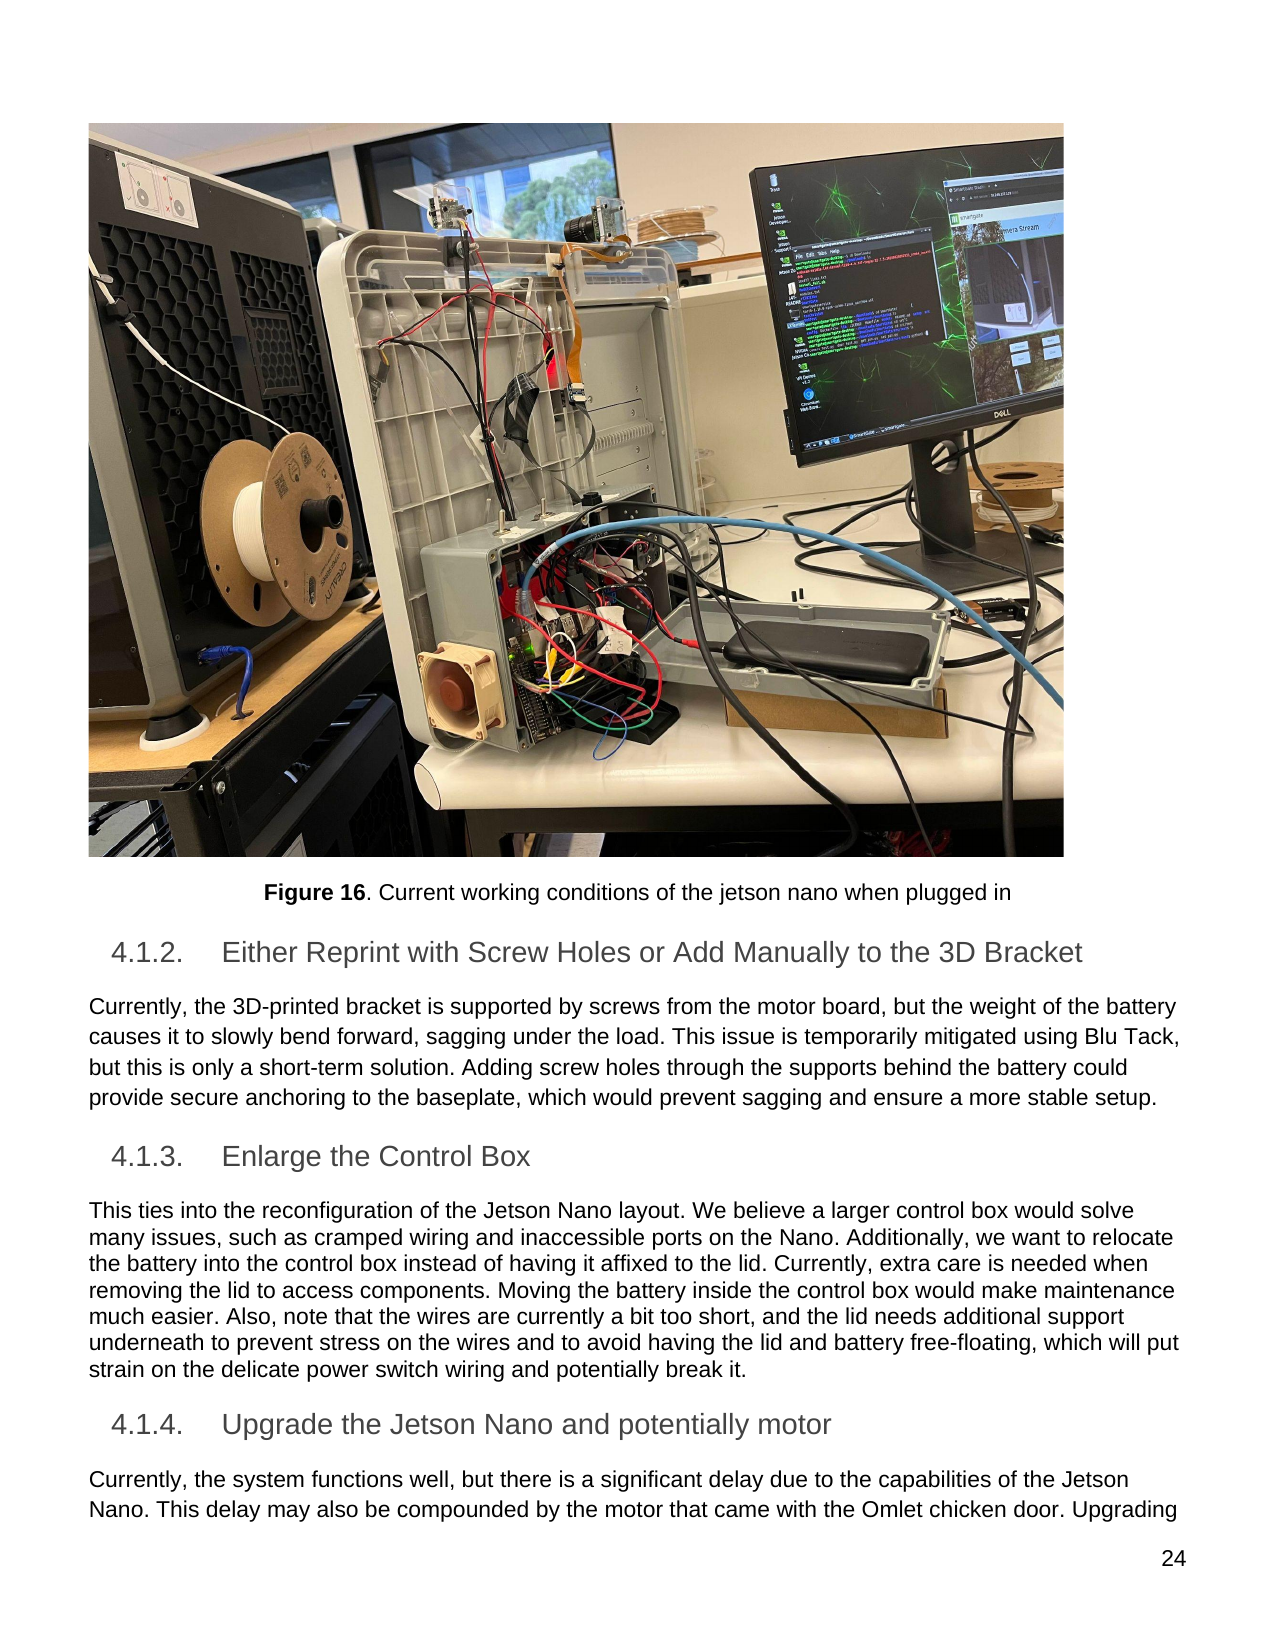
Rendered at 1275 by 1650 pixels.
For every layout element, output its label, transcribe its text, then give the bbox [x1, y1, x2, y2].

text This ties into the reconfiguration of the Jetson Nano layout. We believe a larger control box would solve many issues, such as cramped wiring and inaccessible ports on the Nano. Additionally, we want to relocate the battery into the control box instead of having it affixed to the lid. Currently, extra care is needed when removing the lid to access components. Moving the battery inside the control box would make maintenance much easier. Also, note that the wires are currently a bit too short, and the lid needs additional support underneath to prevent stress on the wires and to avoid having the lid and battery free-floating, which will put strain on the delicate power switch wiring and potentially break it. [88, 1197, 1186, 1382]
subtitle Enlarge the Control Box [184, 1139, 1186, 1172]
picture [88, 123, 1064, 857]
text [88, 1466, 1186, 1522]
subtitle Upgrade the Jetson Nano and potentially motor [184, 1407, 1186, 1441]
subtitle Either Reprint with Screw Holes or Add Manually to the 3D Bracket [184, 934, 1186, 968]
text Currently, the 3D-printed bracket is supported by screws from the motor board, but the weight of the battery causes it to slowly bend forward, sagging under the load. This issue is temporarily mitigated using Blu Tack, but this is only a short-term solution. Adding screw holes through the supports behind the battery could provide secure anchoring to the baseplate, which would prevent sagging and ensure a more stable setup. [88, 993, 1186, 1110]
